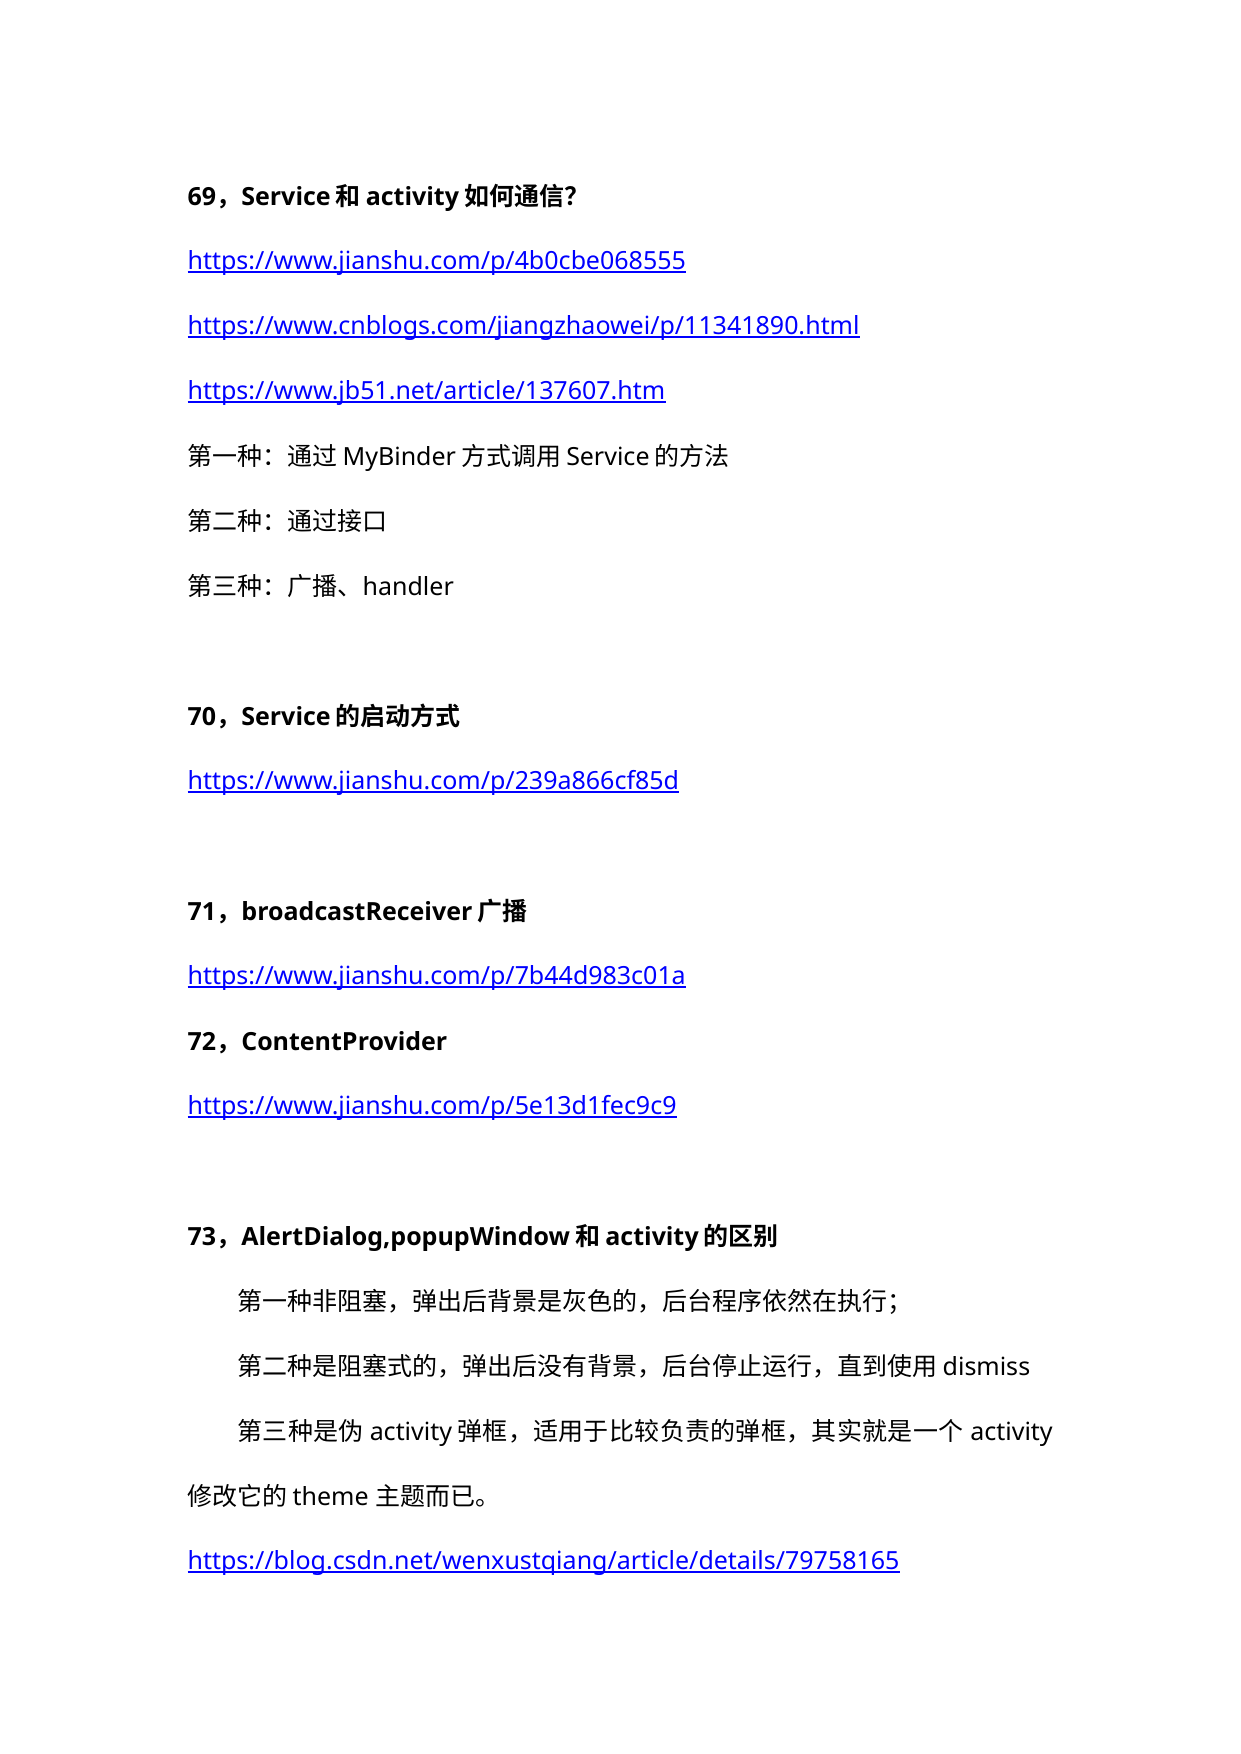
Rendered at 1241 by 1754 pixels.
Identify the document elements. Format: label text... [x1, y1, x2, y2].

list 第三种：广播、handler [187, 552, 1053, 617]
list ContentProvider [187, 1007, 1053, 1072]
list 第二种是阻塞式的，弹出后没有背景，后台停止运行，直到使用dismiss [187, 1332, 1053, 1397]
list 第一种：通过MyBinder方式调用Service的方法 [187, 422, 1053, 487]
list Service的启动方式 [187, 682, 1053, 747]
list Service和activity如何通信？ [187, 162, 1053, 227]
list https://www.jianshu.com/p/7b44d983c01a [187, 942, 1053, 1007]
list https://www.jianshu.com/p/5e13d1fec9c9 [187, 1072, 1053, 1137]
list https://www.jianshu.com/p/4b0cbe068555 [187, 227, 1053, 292]
list https://www.jb51.net/article/137607.htm [187, 357, 1053, 422]
list AlertDialog,popupWindow和activity的区别 [187, 1202, 1053, 1267]
list https://www.cnblogs.com/jiangzhaowei/p/11341890.html [187, 292, 1053, 357]
list 第二种：通过接口 [187, 487, 1053, 552]
list broadcastReceiver广播 [187, 877, 1053, 942]
list https://blog.csdn.net/wenxustqiang/article/details/79758165 [187, 1527, 1053, 1592]
list https://www.jianshu.com/p/239a866cf85d [187, 747, 1053, 812]
list 第三种是伪activity弹框，适用于比较负责的弹框，其实就是一个activity修改它的theme 主题而已。 [187, 1397, 1053, 1527]
list 第一种非阻塞，弹出后背景是灰色的，后台程序依然在执行； [187, 1267, 1053, 1332]
